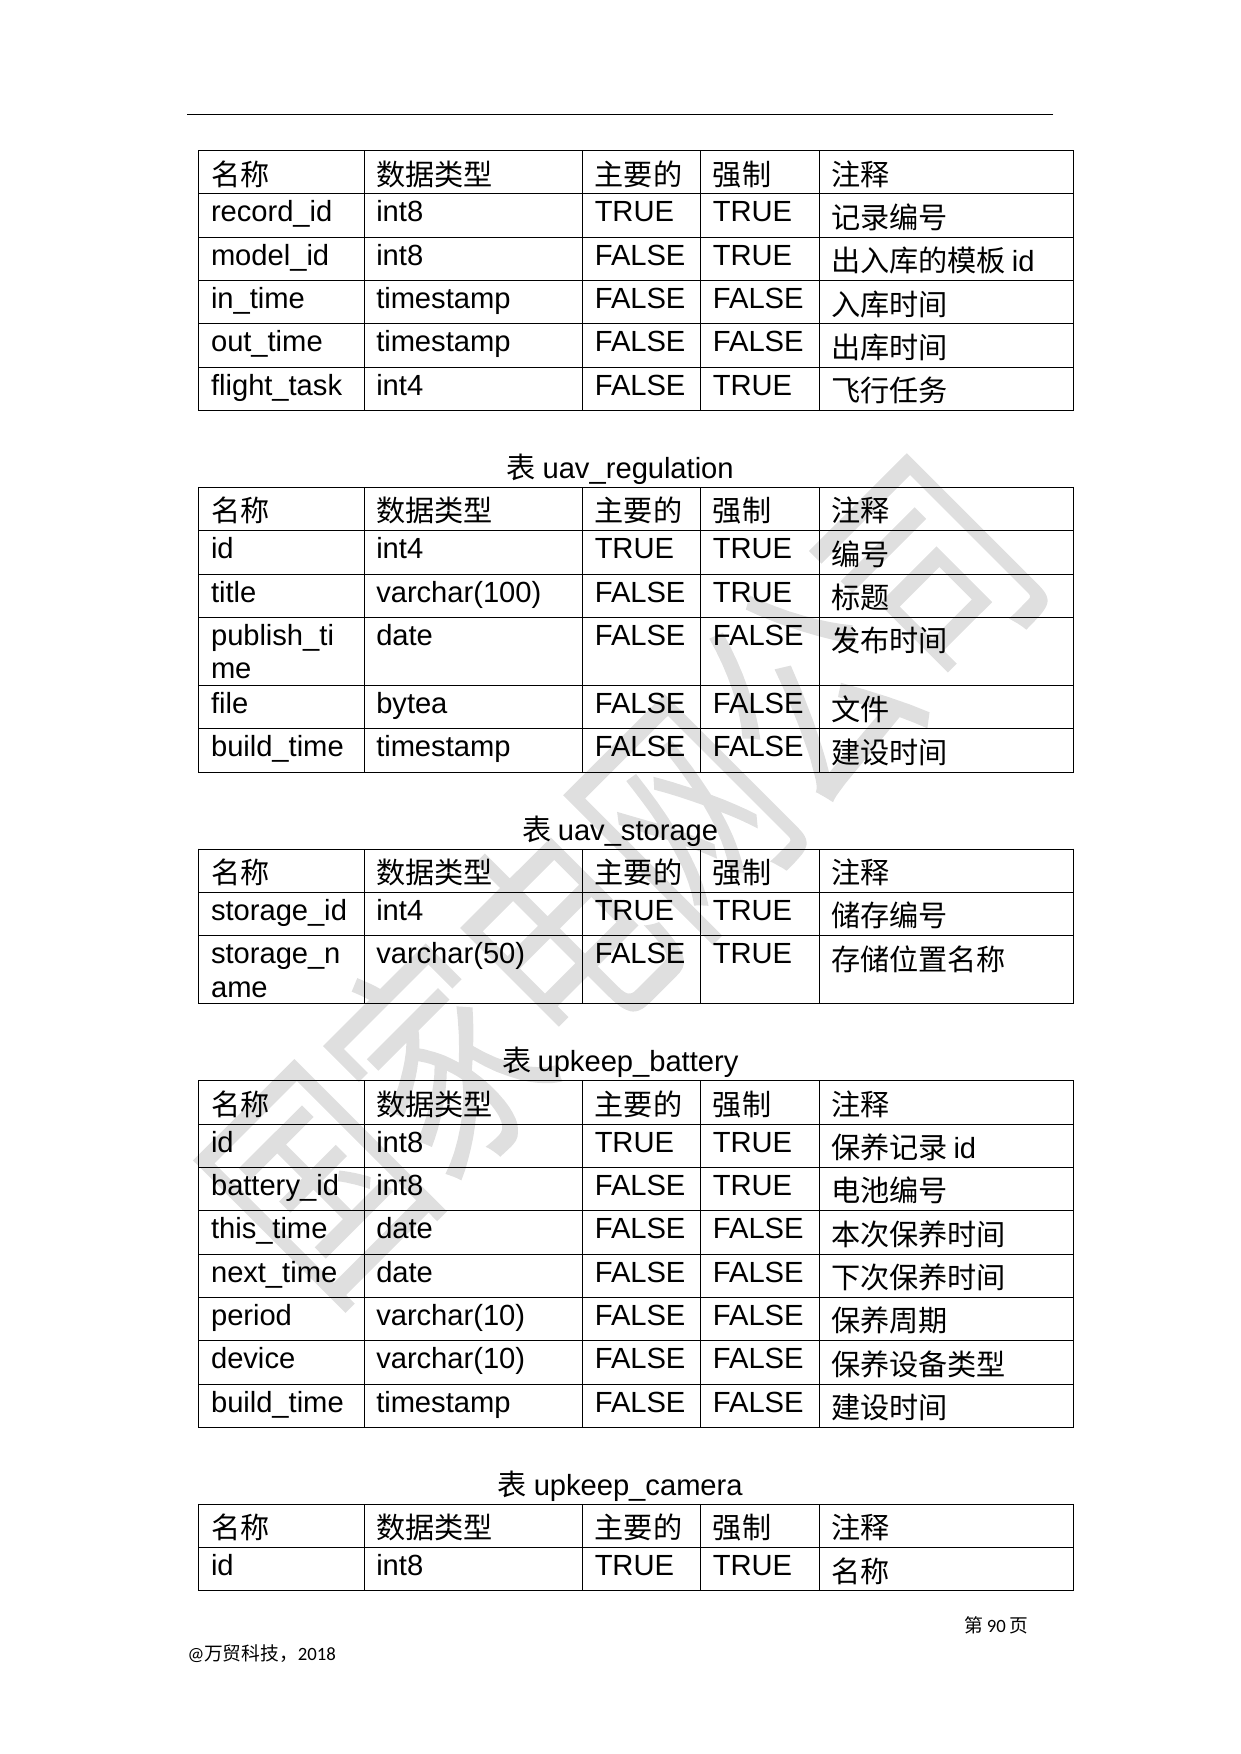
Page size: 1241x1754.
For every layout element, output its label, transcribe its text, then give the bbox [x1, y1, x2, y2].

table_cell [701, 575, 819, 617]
text 表 upkeep_battery [187, 1038, 1053, 1080]
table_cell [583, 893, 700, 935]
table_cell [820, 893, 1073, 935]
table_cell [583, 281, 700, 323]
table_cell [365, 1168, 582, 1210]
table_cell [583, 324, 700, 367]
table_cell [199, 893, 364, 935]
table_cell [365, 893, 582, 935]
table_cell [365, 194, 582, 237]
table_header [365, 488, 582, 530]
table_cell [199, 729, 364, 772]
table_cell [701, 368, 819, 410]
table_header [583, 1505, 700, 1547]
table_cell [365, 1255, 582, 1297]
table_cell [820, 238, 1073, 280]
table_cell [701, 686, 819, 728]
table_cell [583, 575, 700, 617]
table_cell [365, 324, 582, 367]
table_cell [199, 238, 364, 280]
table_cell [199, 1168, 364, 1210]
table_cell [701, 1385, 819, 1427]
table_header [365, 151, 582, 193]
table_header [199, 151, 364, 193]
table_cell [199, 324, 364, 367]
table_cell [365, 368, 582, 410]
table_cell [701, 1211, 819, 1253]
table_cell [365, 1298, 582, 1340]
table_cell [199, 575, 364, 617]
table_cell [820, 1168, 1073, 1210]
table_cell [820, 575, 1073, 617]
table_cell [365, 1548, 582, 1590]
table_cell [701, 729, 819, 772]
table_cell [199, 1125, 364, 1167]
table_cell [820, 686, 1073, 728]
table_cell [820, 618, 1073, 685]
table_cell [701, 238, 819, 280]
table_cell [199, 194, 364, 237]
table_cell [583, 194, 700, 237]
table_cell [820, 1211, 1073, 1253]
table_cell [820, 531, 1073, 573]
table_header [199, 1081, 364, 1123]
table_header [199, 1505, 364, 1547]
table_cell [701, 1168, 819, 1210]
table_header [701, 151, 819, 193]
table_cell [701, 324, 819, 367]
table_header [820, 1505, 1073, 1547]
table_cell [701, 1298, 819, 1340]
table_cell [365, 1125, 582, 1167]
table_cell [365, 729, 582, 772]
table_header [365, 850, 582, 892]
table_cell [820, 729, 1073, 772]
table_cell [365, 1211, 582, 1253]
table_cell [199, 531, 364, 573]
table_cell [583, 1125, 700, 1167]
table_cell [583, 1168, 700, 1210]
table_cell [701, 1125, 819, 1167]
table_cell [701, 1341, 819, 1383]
text 表 uav_storage [187, 806, 1053, 848]
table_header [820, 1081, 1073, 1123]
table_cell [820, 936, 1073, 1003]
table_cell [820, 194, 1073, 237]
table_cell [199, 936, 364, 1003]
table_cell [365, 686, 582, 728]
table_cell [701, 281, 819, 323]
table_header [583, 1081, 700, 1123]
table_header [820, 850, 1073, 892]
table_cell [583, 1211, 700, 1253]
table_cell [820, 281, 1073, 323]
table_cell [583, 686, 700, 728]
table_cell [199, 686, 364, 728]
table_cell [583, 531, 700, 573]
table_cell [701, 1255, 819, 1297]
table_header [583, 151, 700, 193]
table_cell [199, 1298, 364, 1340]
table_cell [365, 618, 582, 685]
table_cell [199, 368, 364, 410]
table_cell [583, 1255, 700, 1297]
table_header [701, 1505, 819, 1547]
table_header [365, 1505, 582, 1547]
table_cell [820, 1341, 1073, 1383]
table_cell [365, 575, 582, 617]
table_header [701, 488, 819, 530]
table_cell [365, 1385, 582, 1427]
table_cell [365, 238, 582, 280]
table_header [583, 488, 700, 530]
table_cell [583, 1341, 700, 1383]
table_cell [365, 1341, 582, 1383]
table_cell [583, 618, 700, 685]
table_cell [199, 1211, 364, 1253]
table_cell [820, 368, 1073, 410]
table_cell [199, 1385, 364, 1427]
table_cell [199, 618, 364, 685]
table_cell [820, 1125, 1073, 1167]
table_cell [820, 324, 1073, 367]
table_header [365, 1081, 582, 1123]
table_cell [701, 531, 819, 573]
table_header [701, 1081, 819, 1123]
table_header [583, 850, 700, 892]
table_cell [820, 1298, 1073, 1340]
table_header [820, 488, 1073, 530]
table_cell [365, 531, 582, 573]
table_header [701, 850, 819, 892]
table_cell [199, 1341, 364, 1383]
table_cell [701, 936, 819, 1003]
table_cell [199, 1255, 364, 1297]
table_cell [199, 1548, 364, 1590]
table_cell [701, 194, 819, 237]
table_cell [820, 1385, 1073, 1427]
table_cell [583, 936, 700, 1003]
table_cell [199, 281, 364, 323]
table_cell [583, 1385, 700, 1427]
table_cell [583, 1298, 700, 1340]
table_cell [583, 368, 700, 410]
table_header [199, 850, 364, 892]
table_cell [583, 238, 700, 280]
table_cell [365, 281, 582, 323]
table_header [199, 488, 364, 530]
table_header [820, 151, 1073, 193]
text 表 upkeep_camera [187, 1461, 1053, 1504]
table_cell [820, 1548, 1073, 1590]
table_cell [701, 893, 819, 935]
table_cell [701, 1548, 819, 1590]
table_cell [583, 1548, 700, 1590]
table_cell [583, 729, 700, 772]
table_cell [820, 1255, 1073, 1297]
text 表 uav_regulation [187, 444, 1053, 487]
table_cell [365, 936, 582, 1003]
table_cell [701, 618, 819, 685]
